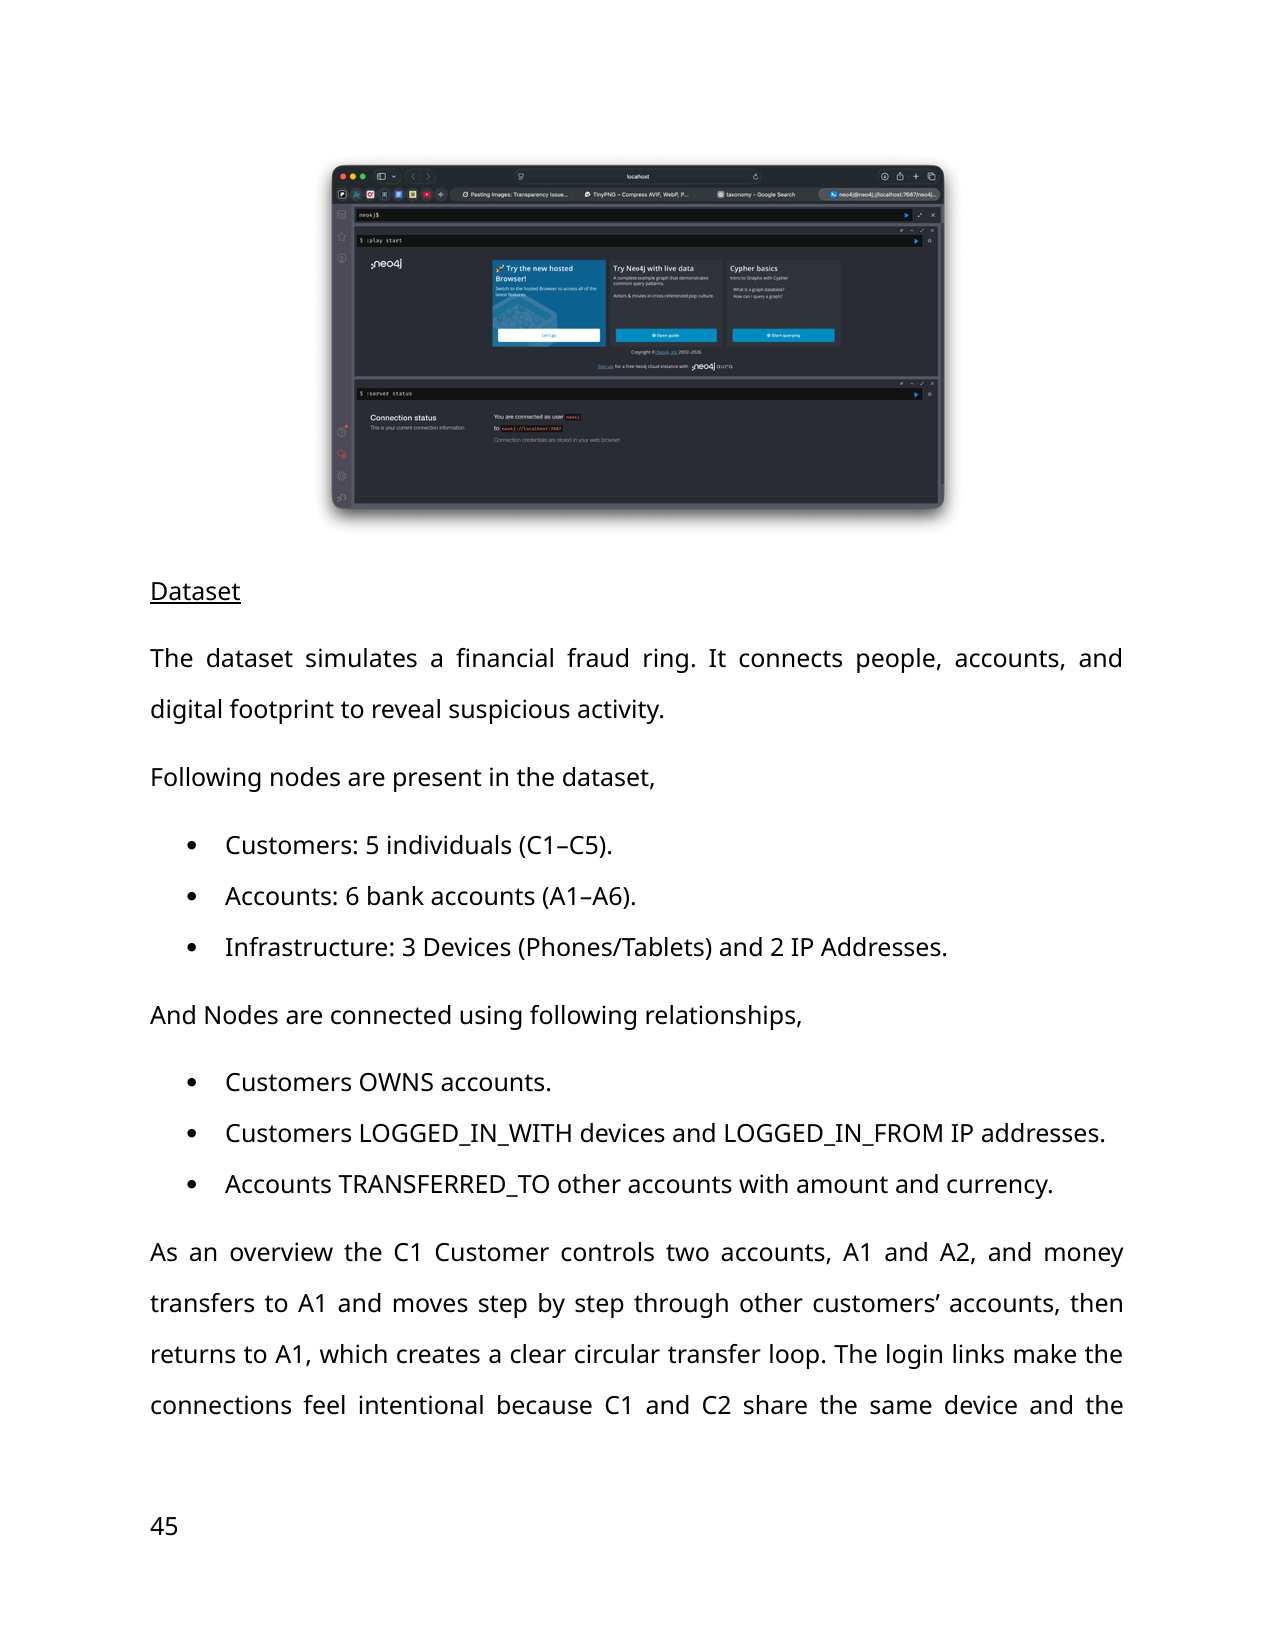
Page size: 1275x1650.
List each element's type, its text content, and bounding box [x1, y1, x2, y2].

list Accounts: 6 bank accounts (A1–A6). [187, 878, 1125, 913]
text Following nodes are present in the dataset, [150, 760, 1125, 794]
text Dataset [150, 573, 1125, 607]
list Accounts TRANSFERRED_TO other accounts with amount and currency. [187, 1167, 1125, 1201]
list Customers LOGGED_IN_WITH devices and LOGGED_IN_FROM IP addresses. [187, 1116, 1125, 1150]
list Infrastructure: 3 Devices (Phones/Tablets) and 2 IP Addresses. [187, 929, 1125, 964]
text And Nodes are connected using following relationships, [150, 997, 1125, 1031]
list Customers OWNS accounts. [187, 1065, 1125, 1099]
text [150, 1235, 1125, 1422]
picture [308, 150, 967, 540]
text The dataset simulates a financial fraud ring. It connects people, accounts, and digital footprint to reveal suspicious activity. [150, 641, 1125, 726]
list Customers: 5 individuals (C1–C5). [187, 827, 1125, 862]
